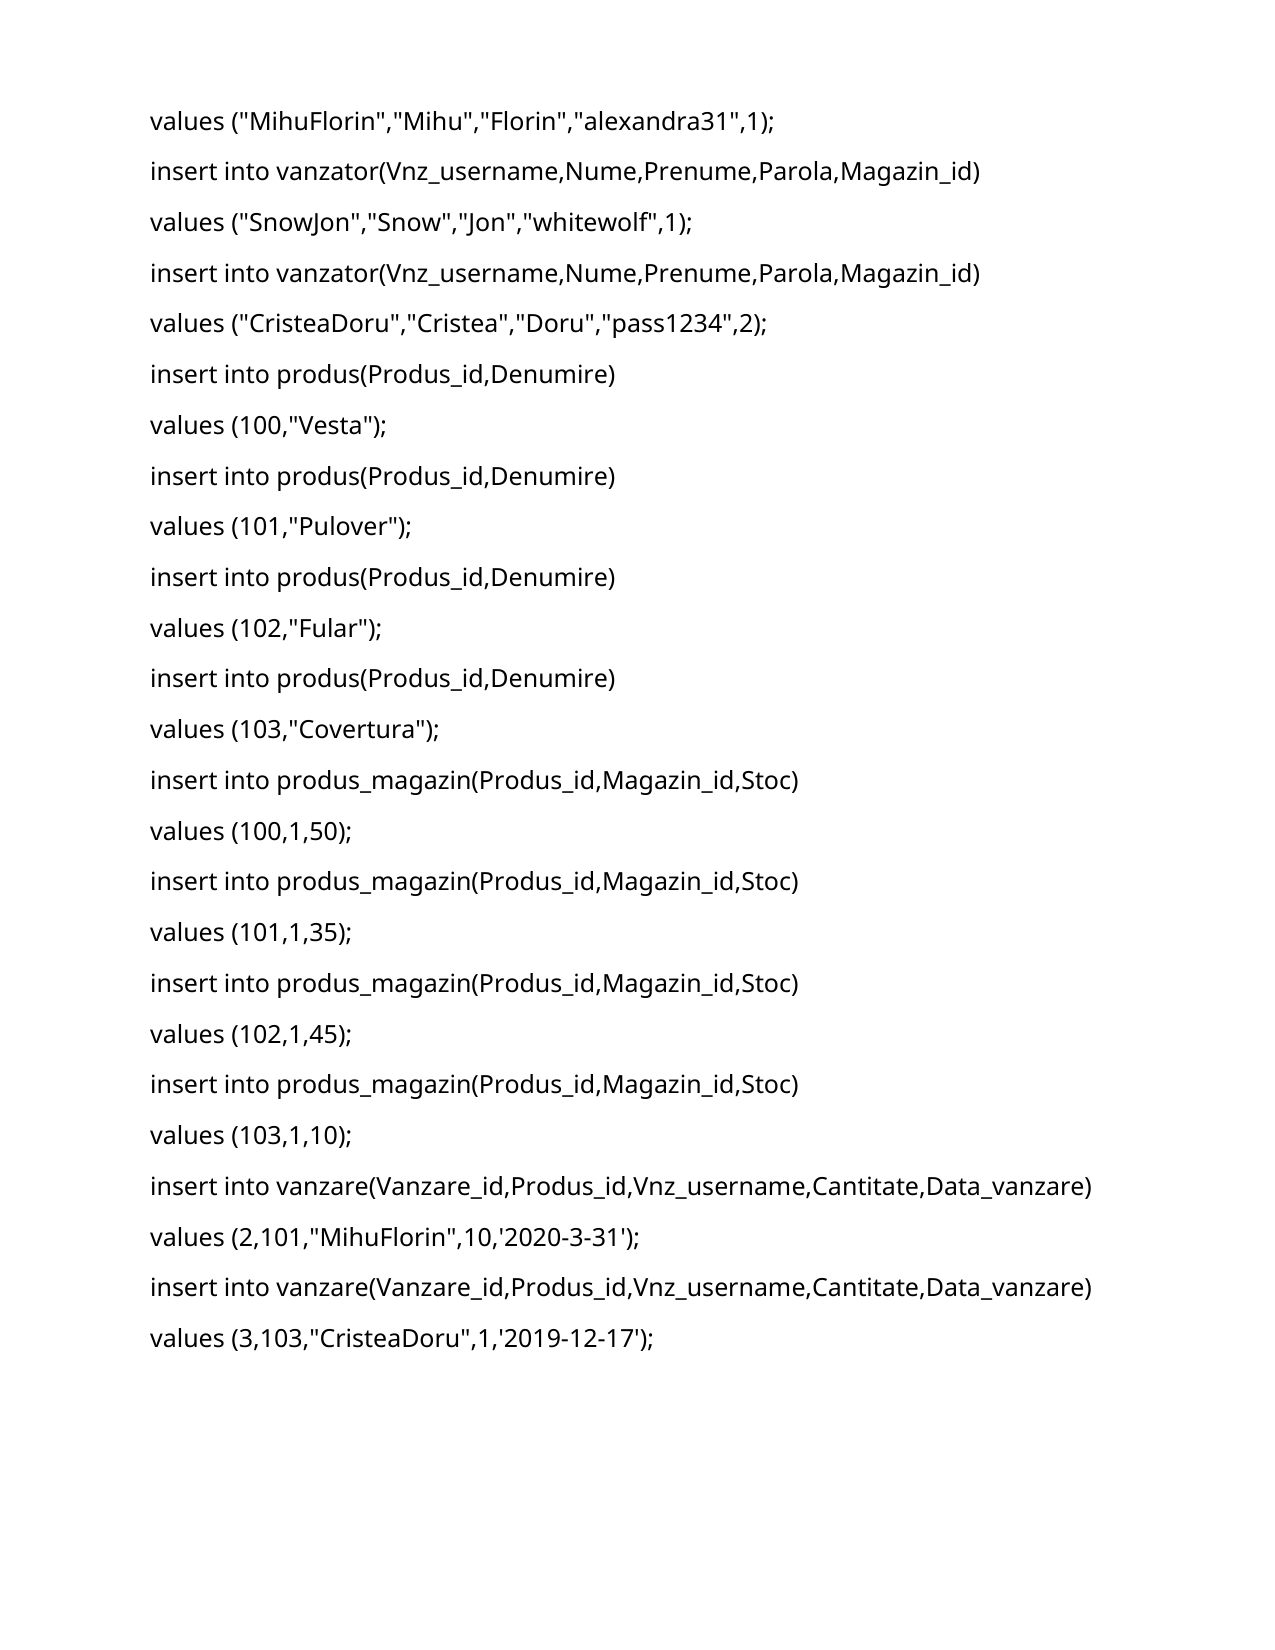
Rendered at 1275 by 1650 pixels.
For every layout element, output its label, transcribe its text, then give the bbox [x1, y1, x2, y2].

text values ("CristeaDoru","Cristea","Doru","pass1234",2); [150, 306, 1125, 340]
text insert into produs(Produs_id,Denumire) [150, 458, 1125, 492]
text values (102,"Fular"); [150, 610, 1125, 644]
text values (102,1,45); [150, 1016, 1125, 1050]
text insert into vanzare(Vanzare_id,Produs_id,Vnz_username,Cantitate,Data_vanzare) [150, 1270, 1125, 1304]
text values (101,"Pulover"); [150, 509, 1125, 543]
text values ("SnowJon","Snow","Jon","whitewolf",1); [150, 204, 1125, 239]
text values (103,1,10); [150, 1118, 1125, 1152]
text insert into produs(Produs_id,Denumire) [150, 357, 1125, 391]
text values ("MihuFlorin","Mihu","Florin","alexandra31",1); [150, 103, 1125, 137]
text values (101,1,35); [150, 915, 1125, 949]
text insert into produs_magazin(Produs_id,Magazin_id,Stoc) [150, 864, 1125, 898]
text values (3,103,"CristeaDoru",1,'2019-12-17'); [150, 1321, 1125, 1355]
text insert into produs(Produs_id,Denumire) [150, 560, 1125, 594]
text insert into produs_magazin(Produs_id,Magazin_id,Stoc) [150, 966, 1125, 999]
text insert into vanzare(Vanzare_id,Produs_id,Vnz_username,Cantitate,Data_vanzare) [150, 1168, 1125, 1202]
text values (103,"Covertura"); [150, 712, 1125, 746]
text values (2,101,"MihuFlorin",10,'2020-3-31'); [150, 1219, 1125, 1253]
text insert into produs_magazin(Produs_id,Magazin_id,Stoc) [150, 1067, 1125, 1101]
text values (100,1,50); [150, 813, 1125, 847]
text insert into produs_magazin(Produs_id,Magazin_id,Stoc) [150, 763, 1125, 797]
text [150, 154, 1125, 188]
text values (100,"Vesta"); [150, 407, 1125, 442]
text insert into produs(Produs_id,Denumire) [150, 661, 1125, 695]
text insert into vanzator(Vnz_username,Nume,Prenume,Parola,Magazin_id) [150, 255, 1125, 289]
